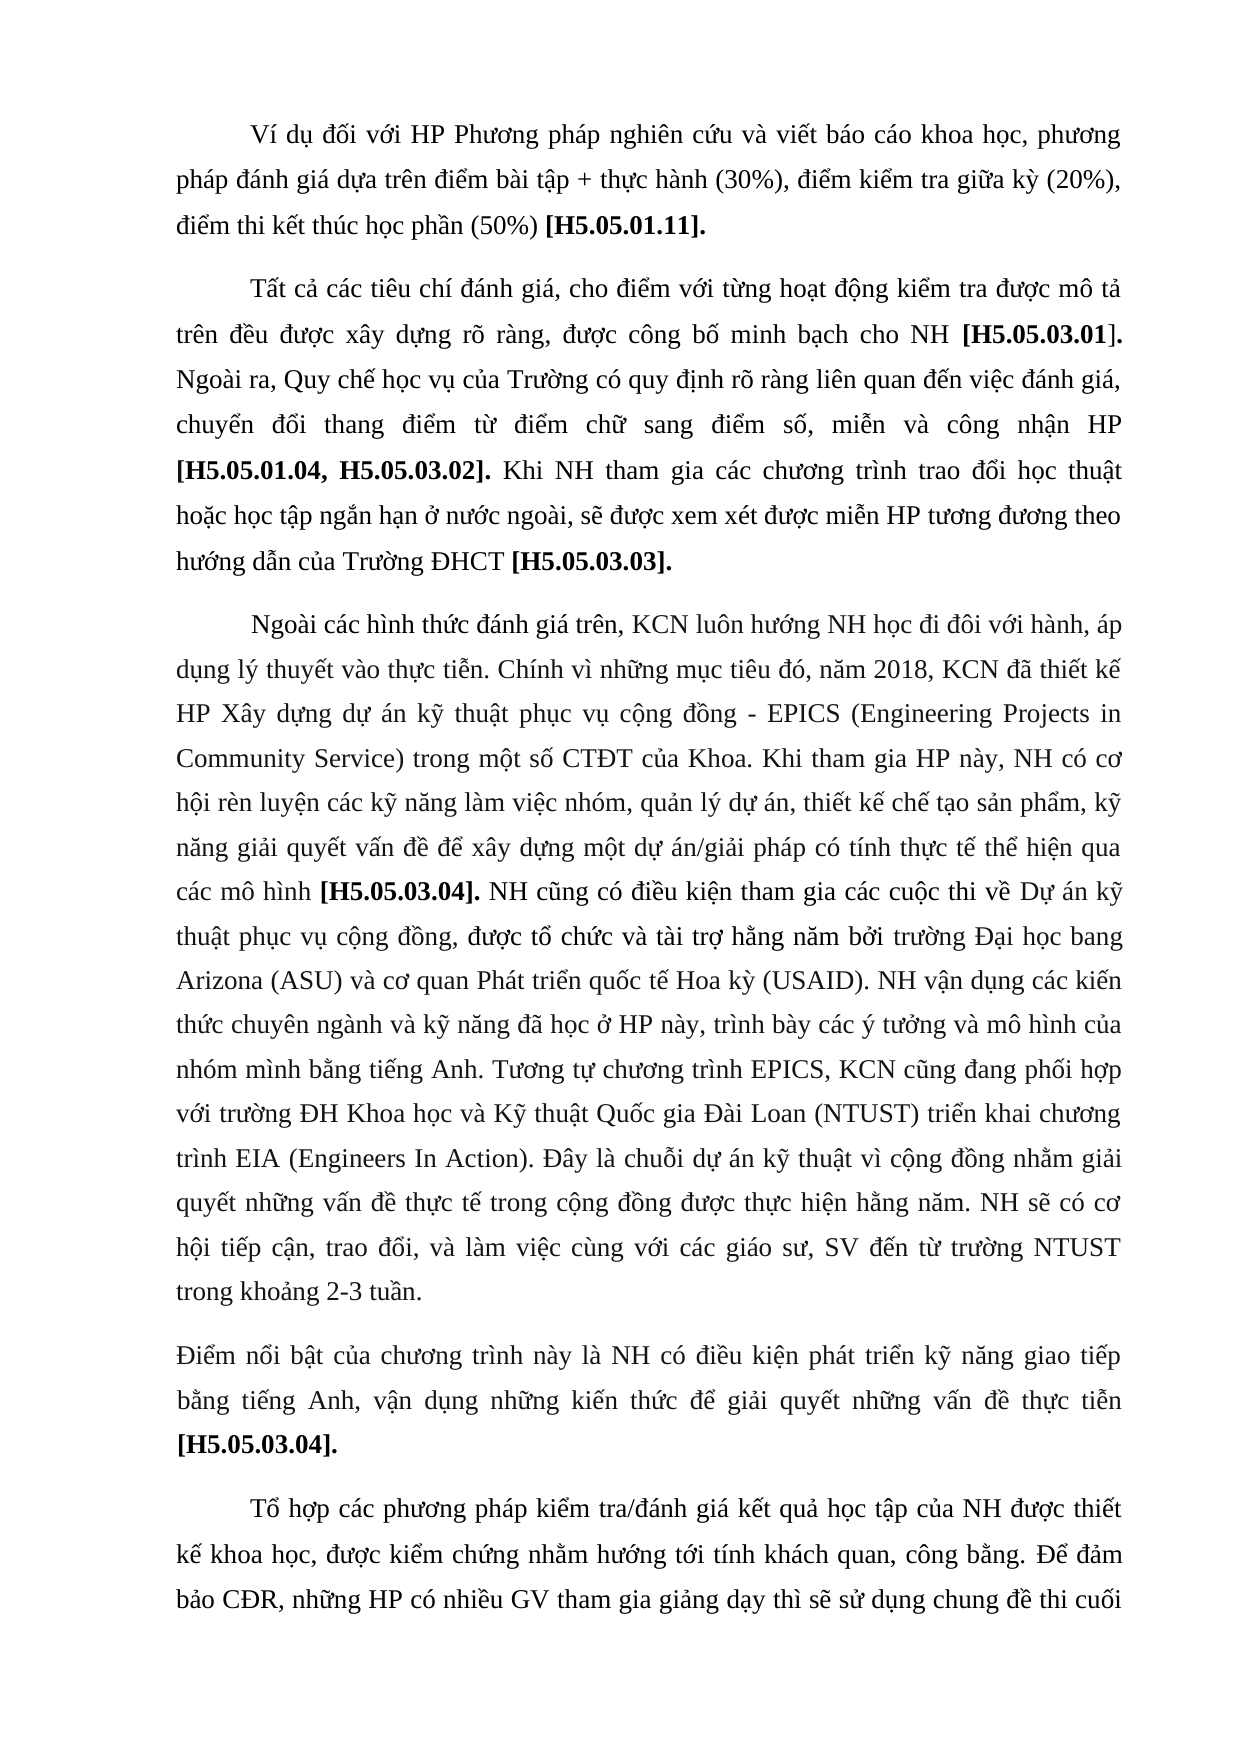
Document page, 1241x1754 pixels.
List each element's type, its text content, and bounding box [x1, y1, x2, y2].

text Tất cả các tiêu chí đánh giá, cho điểm với từng hoạt động kiểm tra được mô tả trên đều được xây dựng rõ ràng, được công bố minh bạch cho NH [H5.05.03.01]. Ngoài ra, Quy chế học vụ của Trường có quy định rõ ràng liên quan đến việc đánh giá, chuyển đổi thang điểm từ điểm chữ sang điểm số, miễn và công nhận HP [H5.05.01.04, H5.05.03.02]. Khi NH tham gia các chương trình trao đổi học thuật hoặc học tập ngắn hạn ở nước ngoài, sẽ được xem xét được miễn HP tương đương theo hướng dẫn của Trường ĐHCT [H5.05.03.03]. [176, 272, 1123, 576]
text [176, 1492, 1123, 1614]
text Điểm nổi bật của chương trình này là NH có điều kiện phát triển kỹ năng giao tiếp bằng tiếng Anh, vận dụng những kiến thức để giải quyết những vấn đề thực tiễn [H5.05.03.04]. [176, 1339, 1123, 1459]
text Ngoài các hình thức đánh giá trên, KCN luôn hướng NH học đi đôi với hành, áp dụng lý thuyết vào thực tiễn. Chính vì những mục tiêu đó, năm 2018, KCN đã thiết kế HP Xây dựng dự án kỹ thuật phục vụ cộng đồng - EPICS (Engineering Projects in Community Service) trong một số CTĐT của Khoa. Khi tham gia HP này, NH có cơ hội rèn luyện các kỹ năng làm việc nhóm, quản lý dự án, thiết kế chế tạo sản phẩm, kỹ năng giải quyết vấn đề để xây dựng một dự án/giải pháp có tính thực tế thể hiện qua các mô hình [H5.05.03.04]. NH cũng có điều kiện tham gia các cuộc thi về Dự án kỹ thuật phục vụ cộng đồng, được tổ chức và tài trợ hằng năm bởi trường Đại học bang Arizona (ASU) và cơ quan Phát triển quốc tế Hoa kỳ (USAID). NH vận dụng các kiến thức chuyên ngành và kỹ năng đã học ở HP này, trình bày các ý tưởng và mô hình của nhóm mình bằng tiếng Anh. Tương tự chương trình EPICS, KCN cũng đang phối hợp với trường ĐH Khoa học và Kỹ thuật Quốc gia Đài Loan (NTUST) triển khai chương trình EIA (Engineers In Action). Đây là chuỗi dự án kỹ thuật vì cộng đồng nhằm giải quyết những vấn đề thực tế trong cộng đồng được thực hiện hằng năm. NH sẽ có cơ hội tiếp cận, trao đổi, và làm việc cùng với các giáo sư, SV đến từ trường NTUST trong khoảng 2-3 tuần. [176, 608, 1123, 1307]
text Ví dụ đối với HP Phương pháp nghiên cứu và viết báo cáo khoa học, phương pháp đánh giá dựa trên điểm bài tập + thực hành (30%), điểm kiểm tra giữa kỳ (20%), điểm thi kết thúc học phần (50%) [H5.05.01.11]. [176, 118, 1123, 240]
